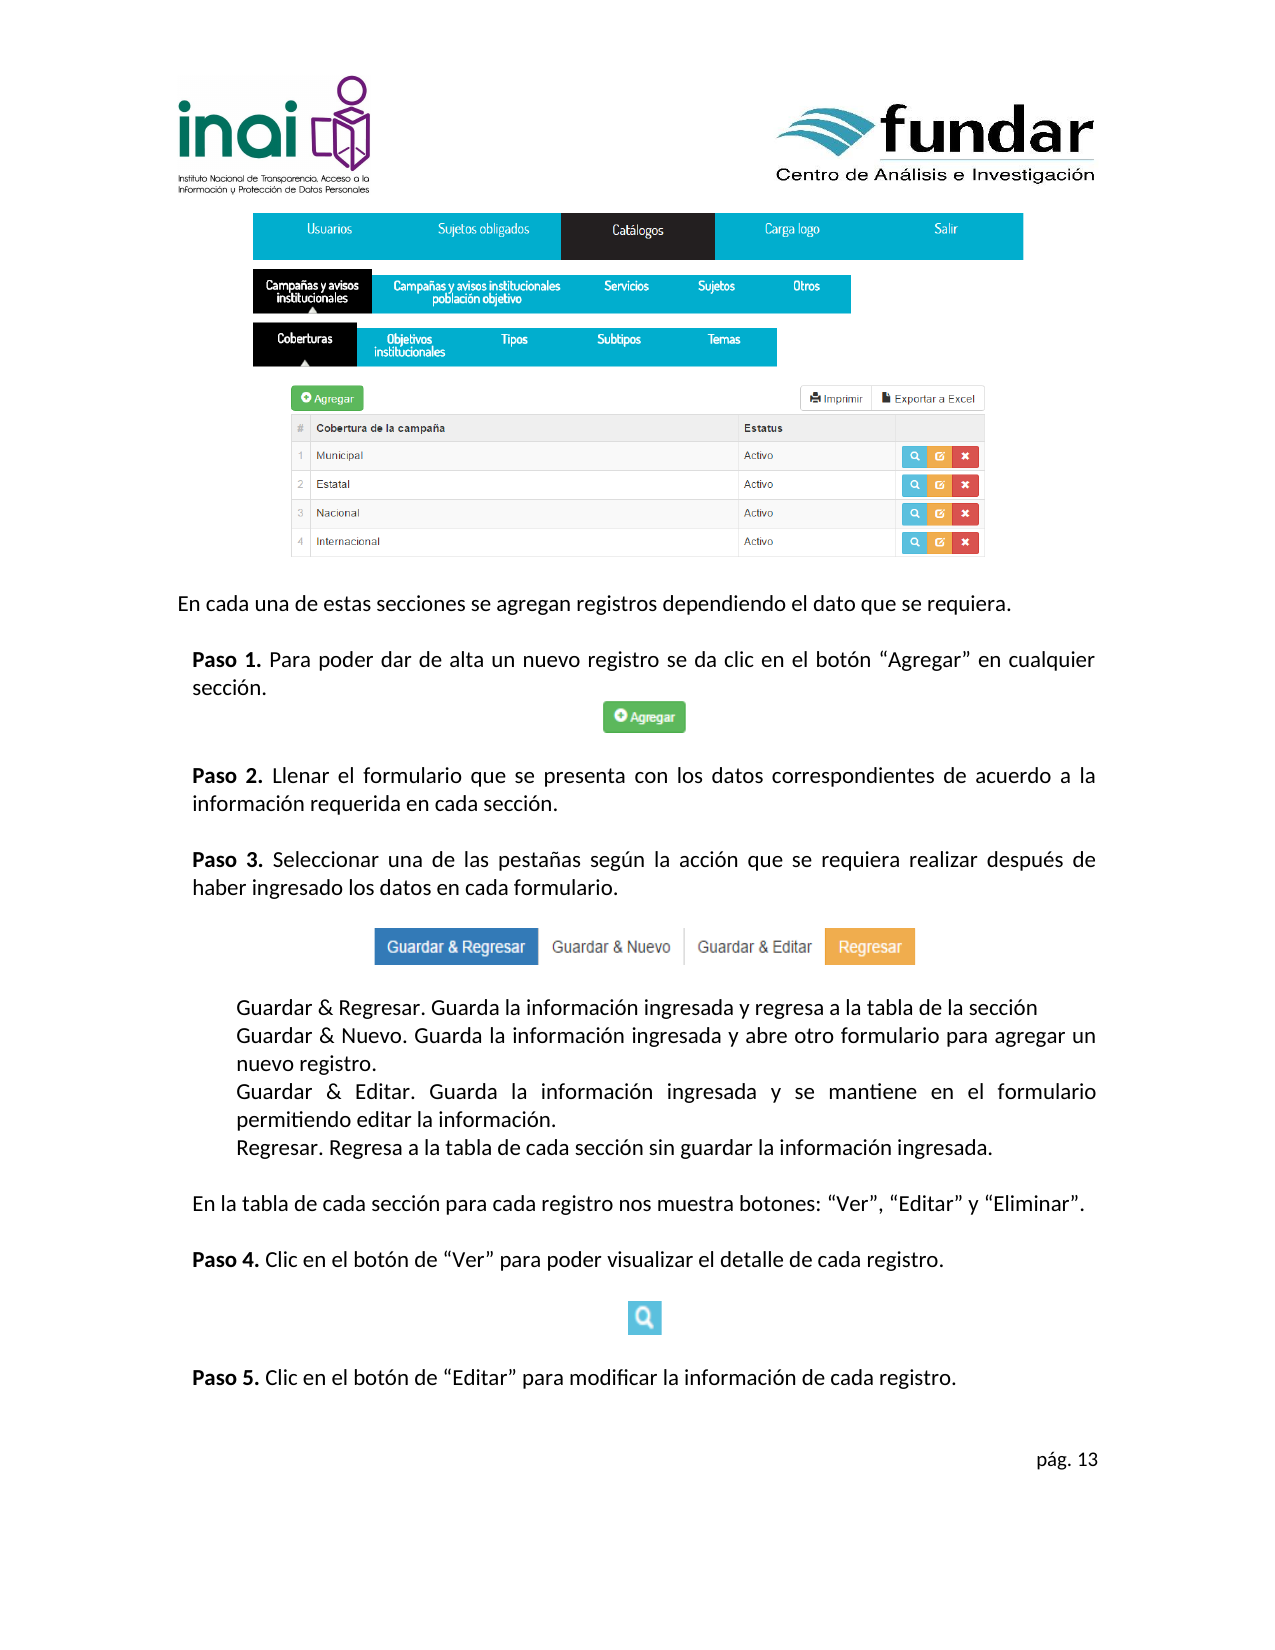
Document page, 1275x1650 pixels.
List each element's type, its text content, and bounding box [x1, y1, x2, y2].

text En la tabla de cada sección para cada registro nos muestra botones: “Ver”, “Editar” y “Eliminar”. [192, 1189, 1098, 1217]
picture [773, 100, 1099, 186]
text Paso 1. Para poder dar de alta un nuevo registro se da clic en el botón “Agregar” en cualquier sección. [192, 645, 1098, 701]
text En cada una de estas secciones se agregan registros dependiendo el dato que se requiera. [177, 589, 1098, 617]
text Guardar & Editar. Guarda la información ingresada y se mantiene en el formulario permitiendo editar la información. [236, 1077, 1098, 1133]
picture [628, 1301, 662, 1335]
text Guardar & Nuevo. Guarda la información ingresada y abre otro formulario para agregar un nuevo registro. [236, 1021, 1098, 1077]
text Regresar. Regresa a la tabla de cada sección sin guardar la información ingresada. [236, 1133, 1098, 1161]
picture [251, 213, 1024, 561]
picture [602, 700, 687, 733]
picture [374, 928, 916, 965]
text Paso 4. Clic en el botón de “Ver” para poder visualizar el detalle de cada registro. [192, 1245, 1098, 1273]
text Paso 3. Seleccionar una de las pestañas según la acción que se requiera realizar después de haber ingresado los datos en cada formulario. [192, 845, 1098, 901]
text Guardar & Regresar. Guarda la información ingresada y regresa a la tabla de la sección [236, 993, 1098, 1021]
picture [177, 75, 371, 195]
text Paso 2. Llenar el formulario que se presenta con los datos correspondientes de acuerdo a la información requerida en cada sección. [192, 761, 1098, 817]
text Paso 5. Clic en el botón de “Editar” para modificar la información de cada registro. [192, 1363, 1098, 1391]
